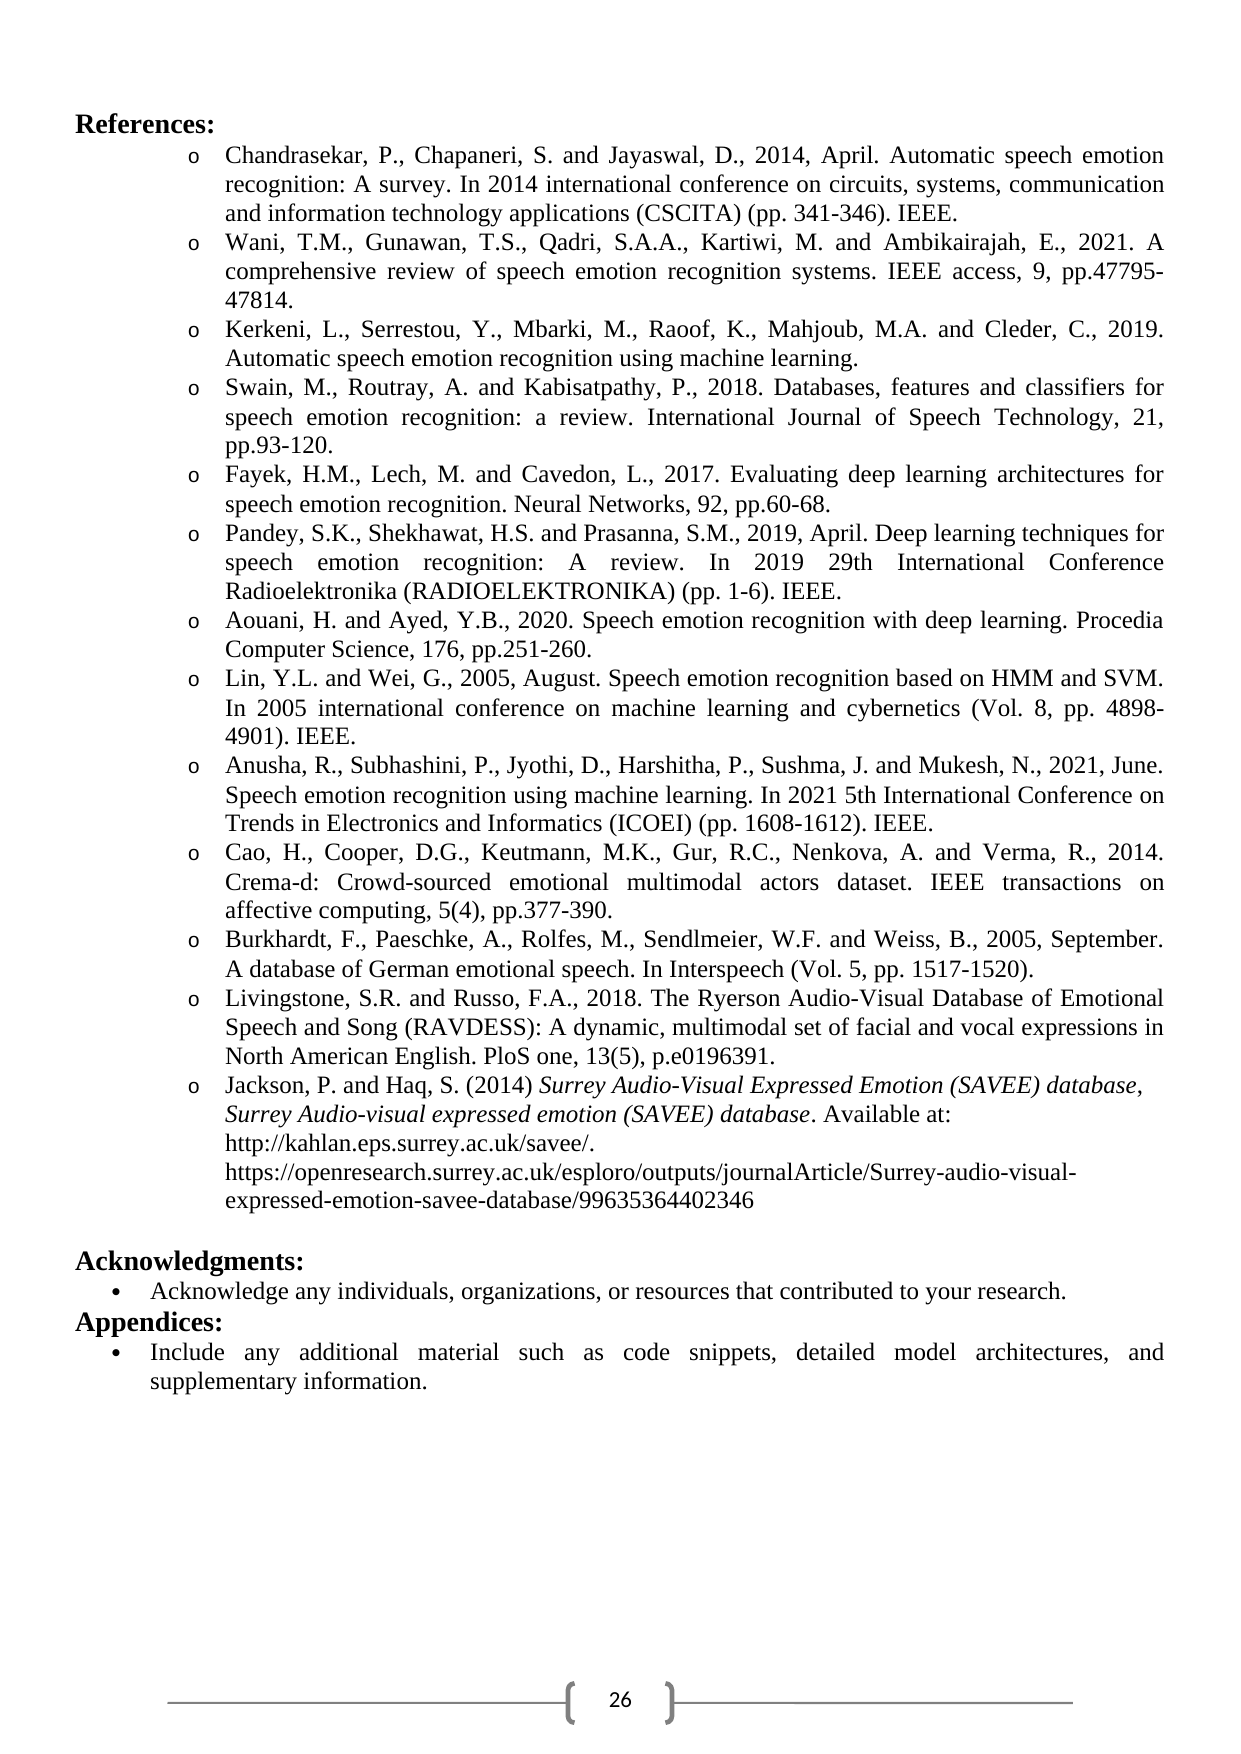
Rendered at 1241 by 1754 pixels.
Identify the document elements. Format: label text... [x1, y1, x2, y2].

list Lin, Y.L. and Wei, G., 2005, August. Speech emotion recognition based on HMM and SVM. In 2005 international conference on machine learning and cybernetics (Vol. 8, pp. 4898-4901). IEEE. [187, 692, 1165, 779]
list Cao, H., Cooper, D.G., Keutmann, M.K., Gur, R.C., Nenkova, A. and Verma, R., 2014. Crema-d: Crowd-sourced emotional multimodal actors dataset. IEEE transactions on affective computing, 5(4), pp.377-390. [187, 866, 1165, 953]
list Wani, T.M., Gunawan, T.S., Qadri, S.A.A., Kartiwi, M. and Ambikairajah, E., 2021. A comprehensive review of speech emotion recognition systems. IEEE access, 9, pp.47795-47814. [187, 227, 1165, 314]
list Jackson, P. and Haq, S. (2014) Surrey Audio-Visual Expressed Emotion (SAVEE) database, Surrey Audio-visual expressed emotion (SAVEE) database. Available at: http://kahlan.eps.surrey.ac.uk/savee/. https://openresearch.surrey.ac.uk/esploro/outputs/journalArticle/Surrey-audio-visual-expressed-emotion-savee-database/99635364402346 [187, 1099, 1165, 1243]
list Swain, M., Routray, A. and Kabisatpathy, P., 2018. Databases, features and classifiers for speech emotion recognition: a review. International Journal of Speech Technology, 21, pp.93-120. [187, 372, 1165, 459]
list Fayek, H.M., Lech, M. and Cavedon, L., 2017. Evaluating deep learning architectures for speech emotion recognition. Neural Networks, 92, pp.60-68. [187, 459, 1165, 518]
list Aouani, H. and Ayed, Y.B., 2020. Speech emotion recognition with deep learning. Procedia Computer Science, 176, pp.251-260. [187, 605, 1165, 663]
text Appendices: [75, 1334, 1165, 1366]
list Livingstone, S.R. and Russo, F.A., 2018. The Ryerson Audio-Visual Database of Emotional Speech and Song (RAVDESS): A dynamic, multimodal set of facial and vocal expressions in North American English. PloS one, 13(5), p.e0196391. [187, 1012, 1165, 1099]
list Chandrasekar, P., Chapaneri, S. and Jayaswal, D., 2014, April. Automatic speech emotion recognition: A survey. In 2014 international conference on circuits, systems, communication and information technology applications (CSCITA) (pp. 341-346). IEEE. [187, 140, 1165, 227]
text References: [75, 107, 1165, 140]
list Anusha, R., Subhashini, P., Jyothi, D., Harshitha, P., Sushma, J. and Mukesh, N., 2021, June. Speech emotion recognition using machine learning. In 2021 5th International Conference on Trends in Electronics and Informatics (ICOEI) (pp. 1608-1612). IEEE. [187, 779, 1165, 866]
list Burkhardt, F., Paeschke, A., Rolfes, M., Sendlmeier, W.F. and Weiss, B., 2005, September. A database of German emotional speech. In Interspeech (Vol. 5, pp. 1517-1520). [187, 953, 1165, 1012]
list Pandey, S.K., Shekhawat, H.S. and Prasanna, S.M., 2019, April. Deep learning techniques for speech emotion recognition: A review. In 2019 29th International Conference Radioelektronika (RADIOELEKTRONIKA) (pp. 1-6). IEEE. [187, 518, 1165, 605]
list Acknowledge any individuals, organizations, or resources that contributed to your research. [112, 1305, 1165, 1334]
text Acknowledgments: [75, 1273, 1165, 1305]
list Kerkeni, L., Serrestou, Y., Mbarki, M., Raoof, K., Mahjoub, M.A. and Cleder, C., 2019. Automatic speech emotion recognition using machine learning. [187, 314, 1165, 372]
list Include any additional material such as code snippets, detailed model architectures, and supplementary information. [112, 1366, 1165, 1424]
